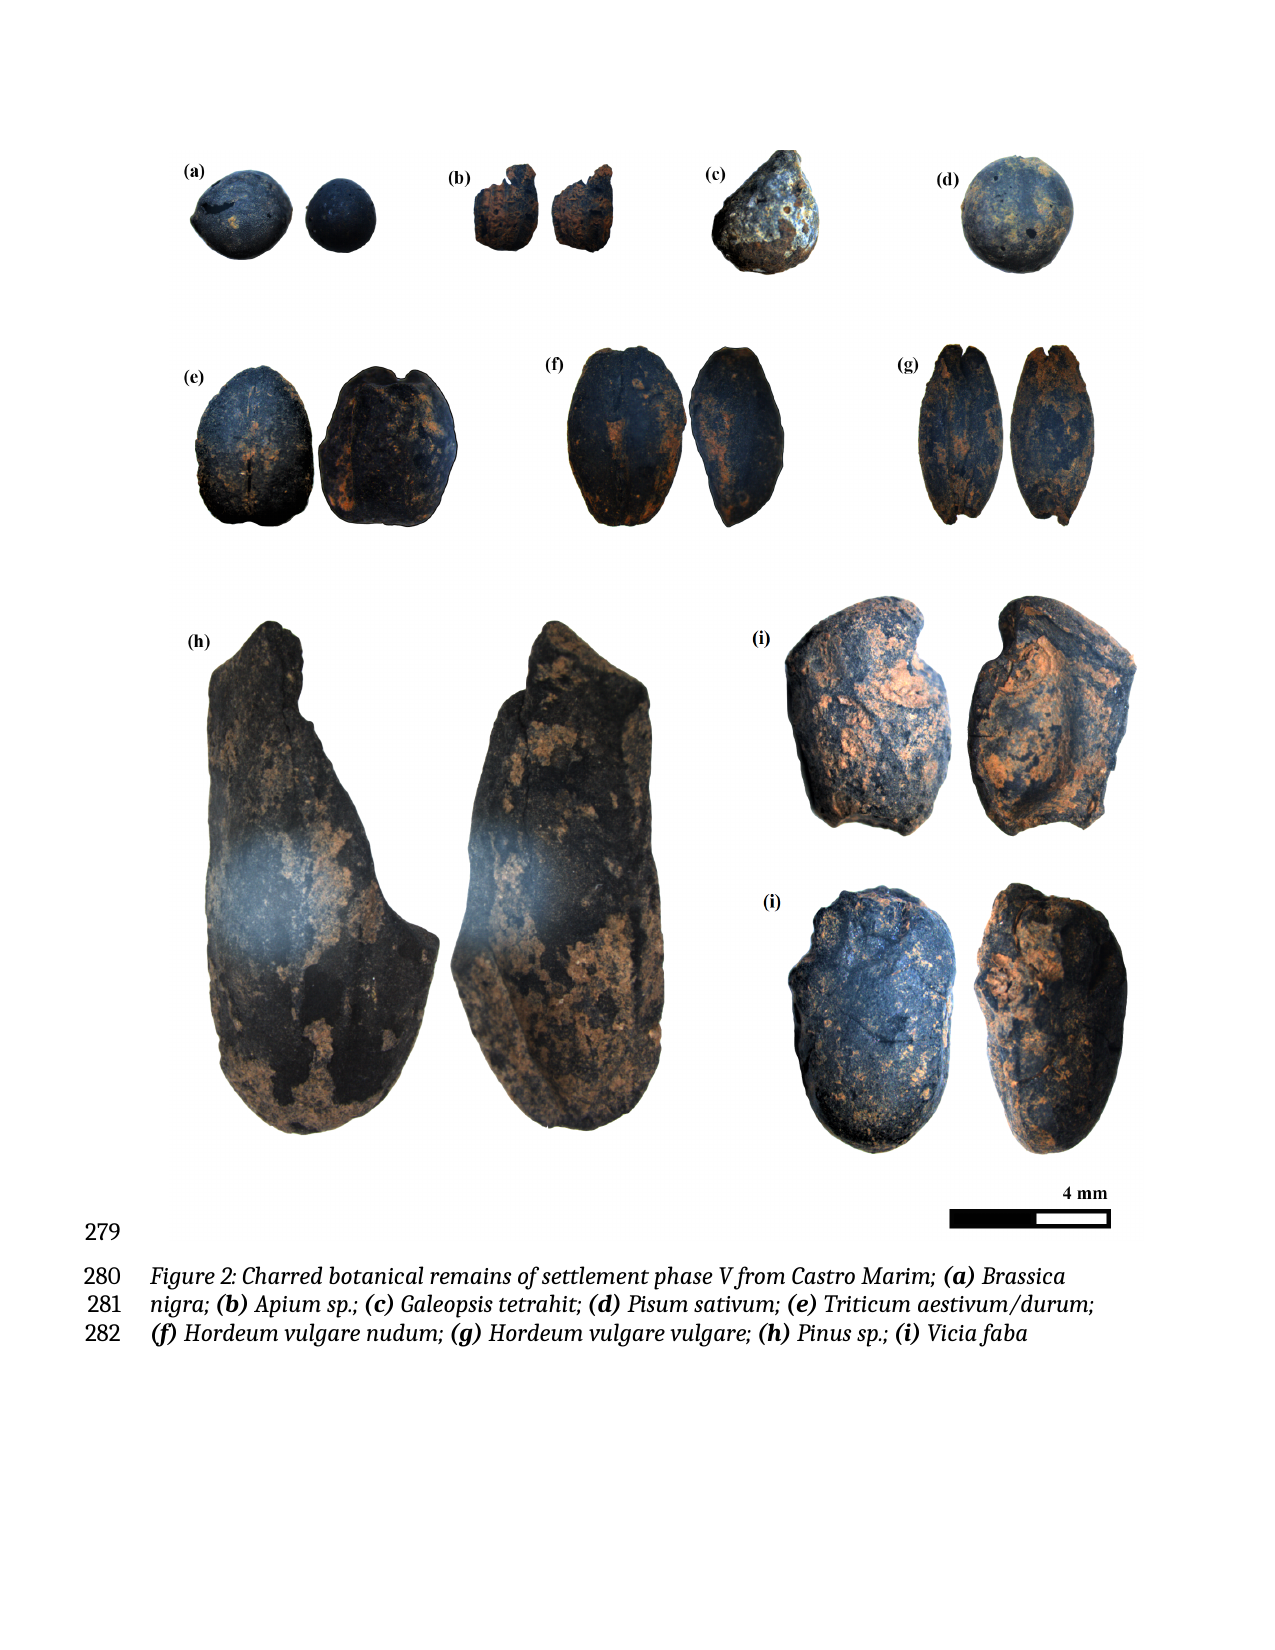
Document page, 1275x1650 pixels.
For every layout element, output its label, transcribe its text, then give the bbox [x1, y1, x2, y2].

picture [168, 150, 1144, 1241]
